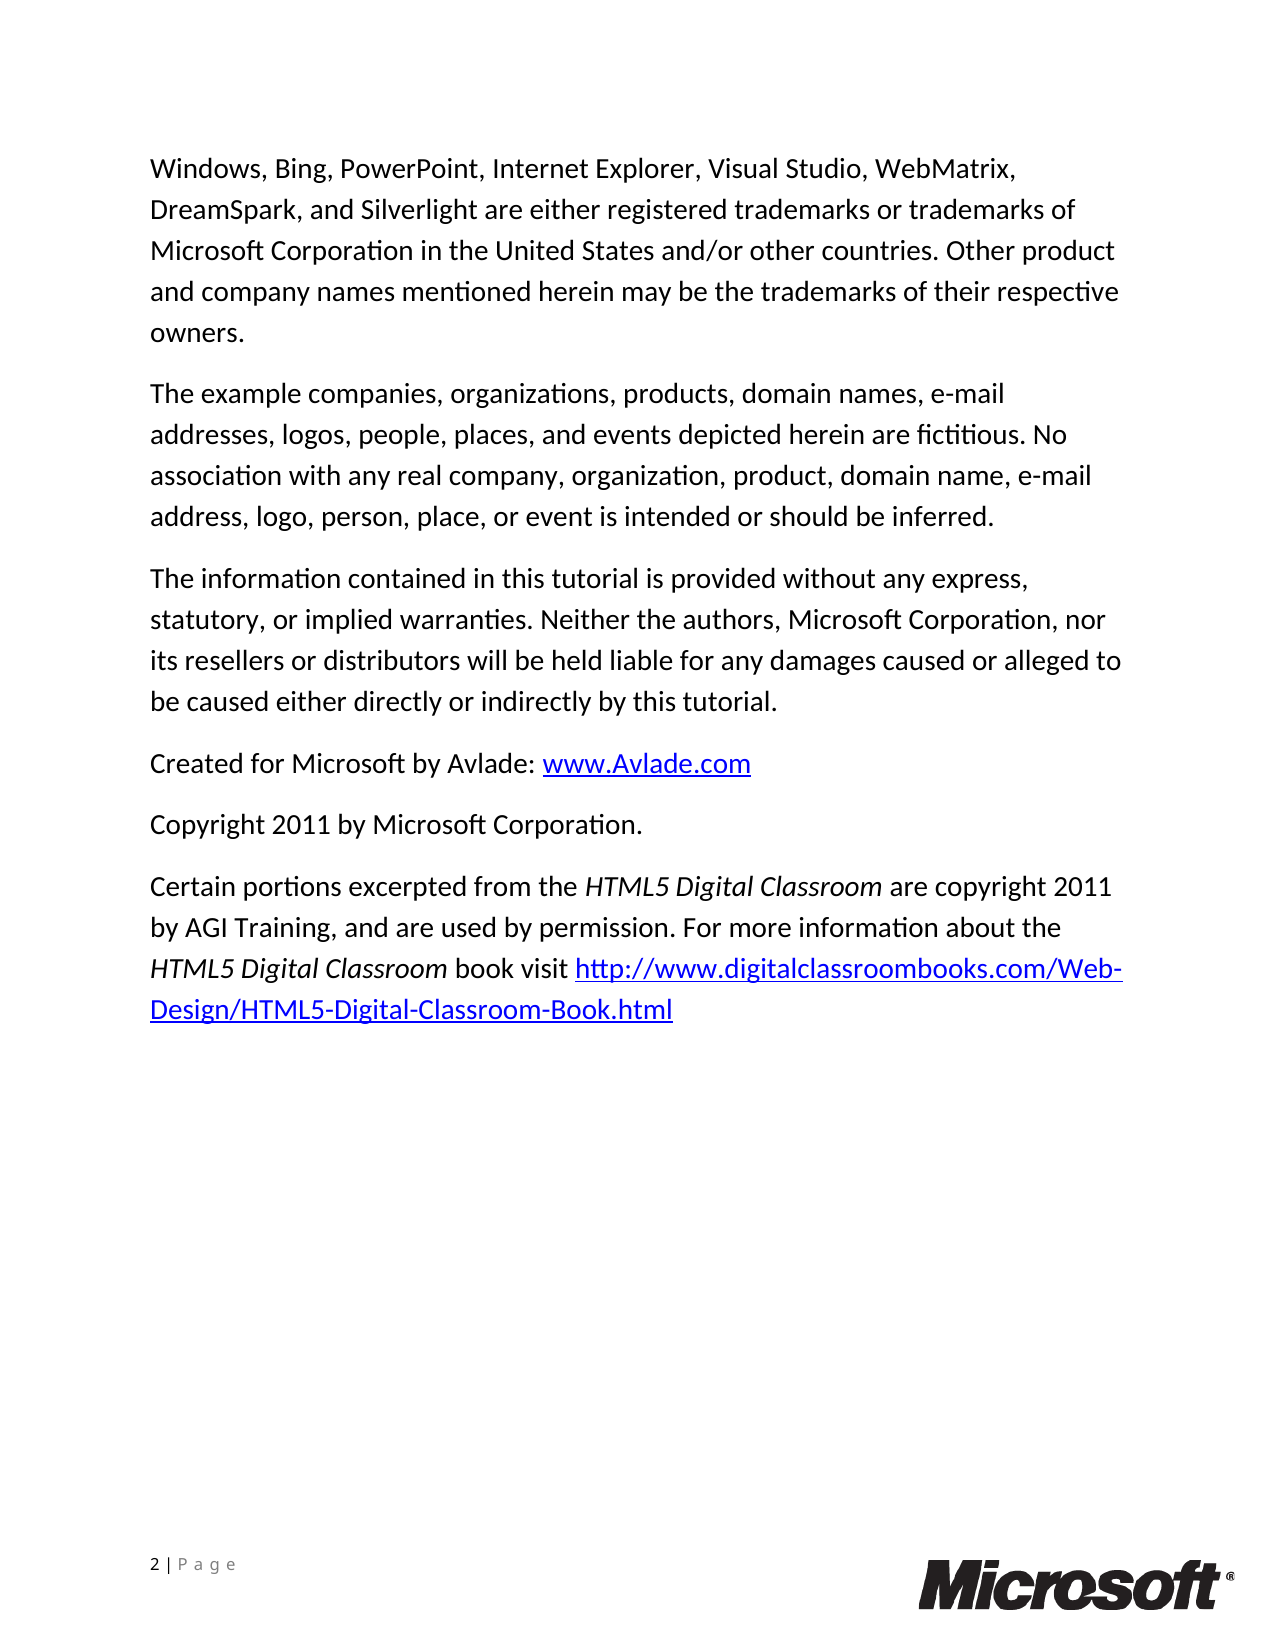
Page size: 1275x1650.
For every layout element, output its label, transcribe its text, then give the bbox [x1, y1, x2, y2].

text Windows, Bing, PowerPoint, Internet Explorer, Visual Studio, WebMatrix, DreamSpark, and Silverlight are either registered trademarks or trademarks of Microsoft Corporation in the United States and/or other countries. Other product and company names mentioned herein may be the trademarks of their respective owners. [150, 150, 1125, 349]
text Copyright 2011 by Microsoft Corporation. [150, 806, 1125, 842]
text The example companies, organizations, products, domain names, e-mail addresses, logos, people, places, and events depicted herein are fictitious. No association with any real company, organization, product, domain name, e-mail address, logo, person, place, or event is intended or should be inferred. [150, 376, 1125, 534]
text The information contained in this tutorial is provided without any express, statutory, or implied warranties. Neither the authors, Microsoft Corporation, nor its resellers or distributors will be held liable for any damages caused or alleged to be caused either directly or indirectly by this tutorial. [150, 560, 1125, 718]
picture [918, 1560, 1235, 1610]
text Created for Microsoft by Avlade: www.Avlade.com [150, 745, 1125, 780]
text Certain portions excerpted from the HTML5 Digital Classroom are copyright 2011 by AGI Training, and are used by permission. For more information about the HTML5 Digital Classroom book visit http://www.digitalclassroombooks.com/Web-Design/HTML5-Digital-Classroom-Book.html [150, 868, 1125, 1027]
